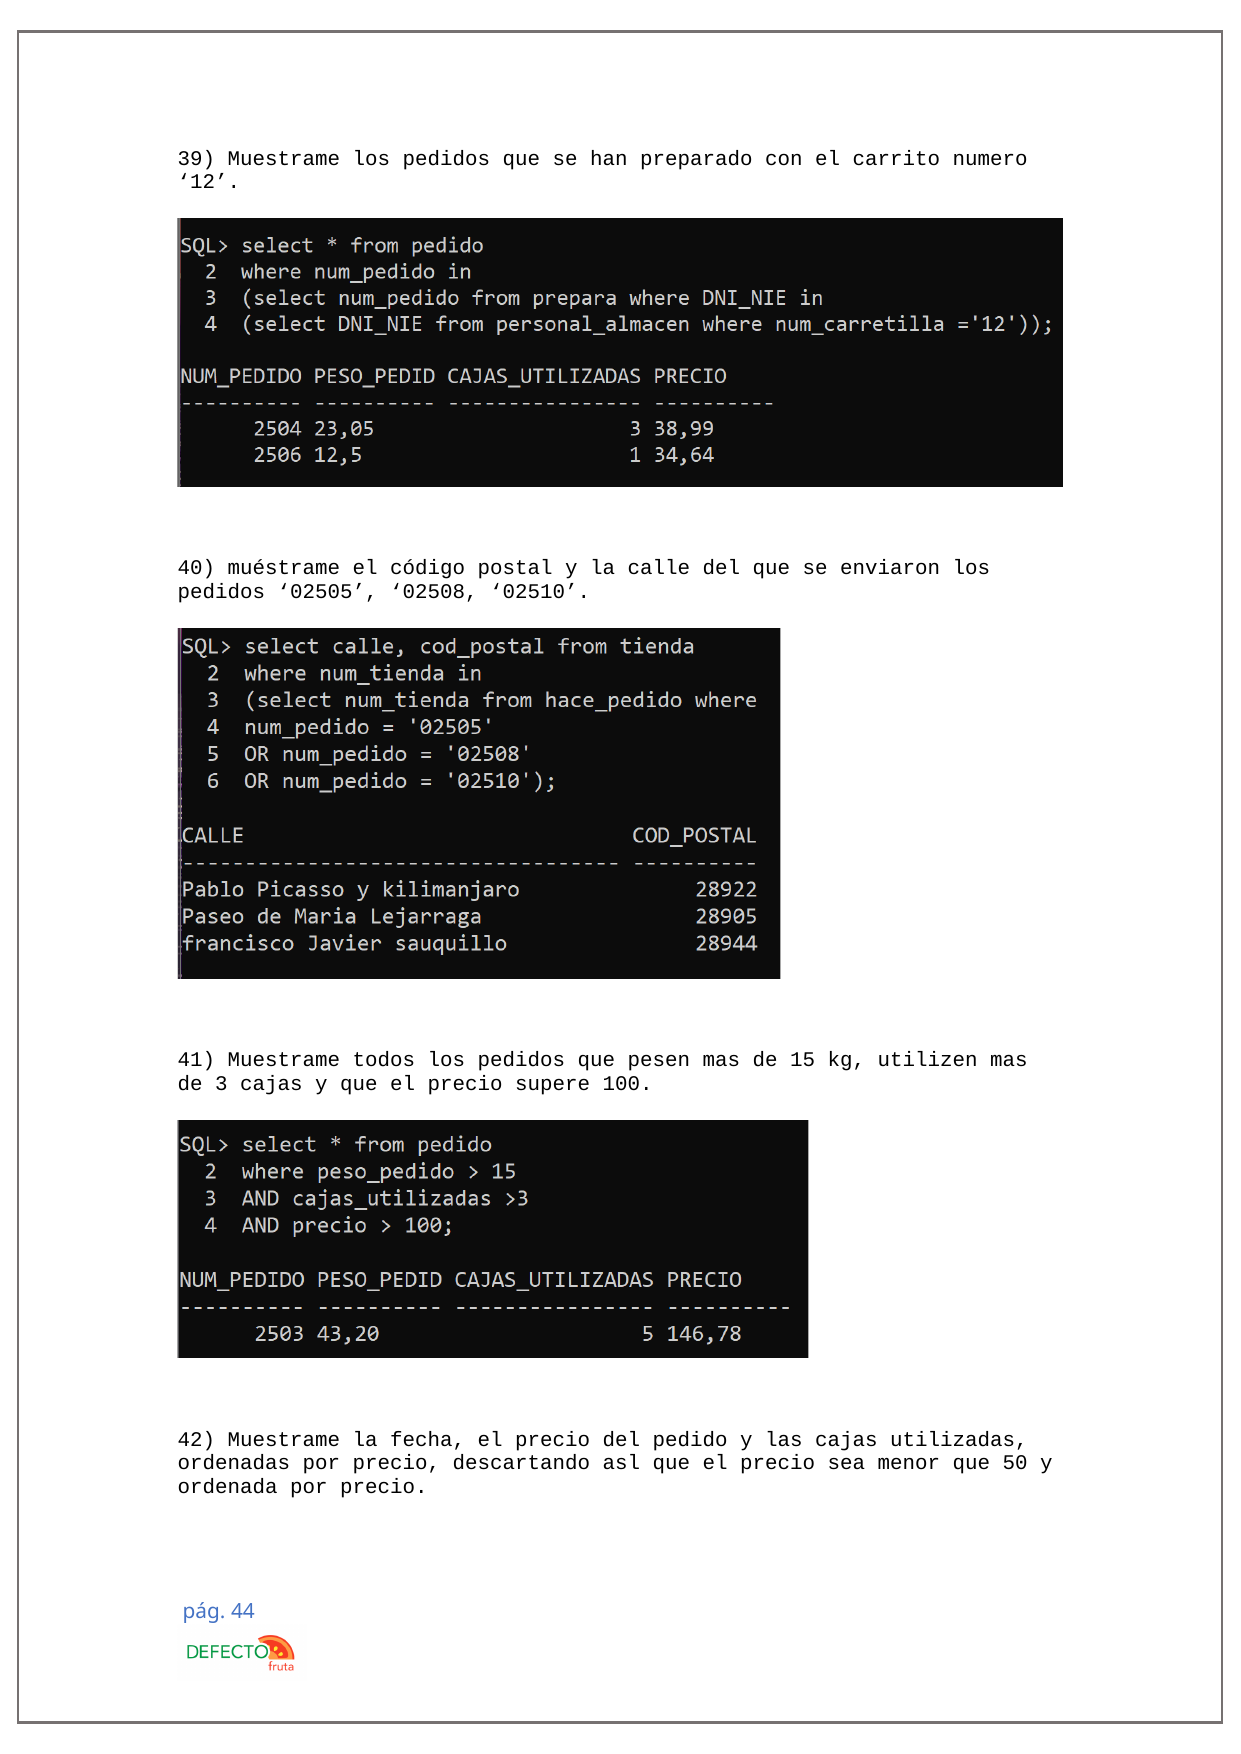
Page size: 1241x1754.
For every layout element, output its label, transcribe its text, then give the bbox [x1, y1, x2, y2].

picture [177, 628, 781, 979]
picture [177, 218, 1063, 487]
picture [177, 1120, 809, 1358]
text 39) Muestrame los pedidos que se han preparado con el carrito numero ‘12’. [177, 148, 1063, 195]
picture [177, 1624, 308, 1681]
text 42) Muestrame la fecha, el precio del pedido y las cajas utilizadas, ordenadas por precio, descartando asl que el precio sea menor que 50 y ordenada por precio. [177, 1428, 1063, 1499]
text 40) muéstrame el código postal y la calle del que se enviaron los pedidos ‘02505’, ‘02508, ‘02510’. [177, 557, 1063, 604]
text 41) Muestrame todos los pedidos que pesen mas de 15 kg, utilizen mas de 3 cajas y que el precio supere 100. [177, 1049, 1063, 1096]
